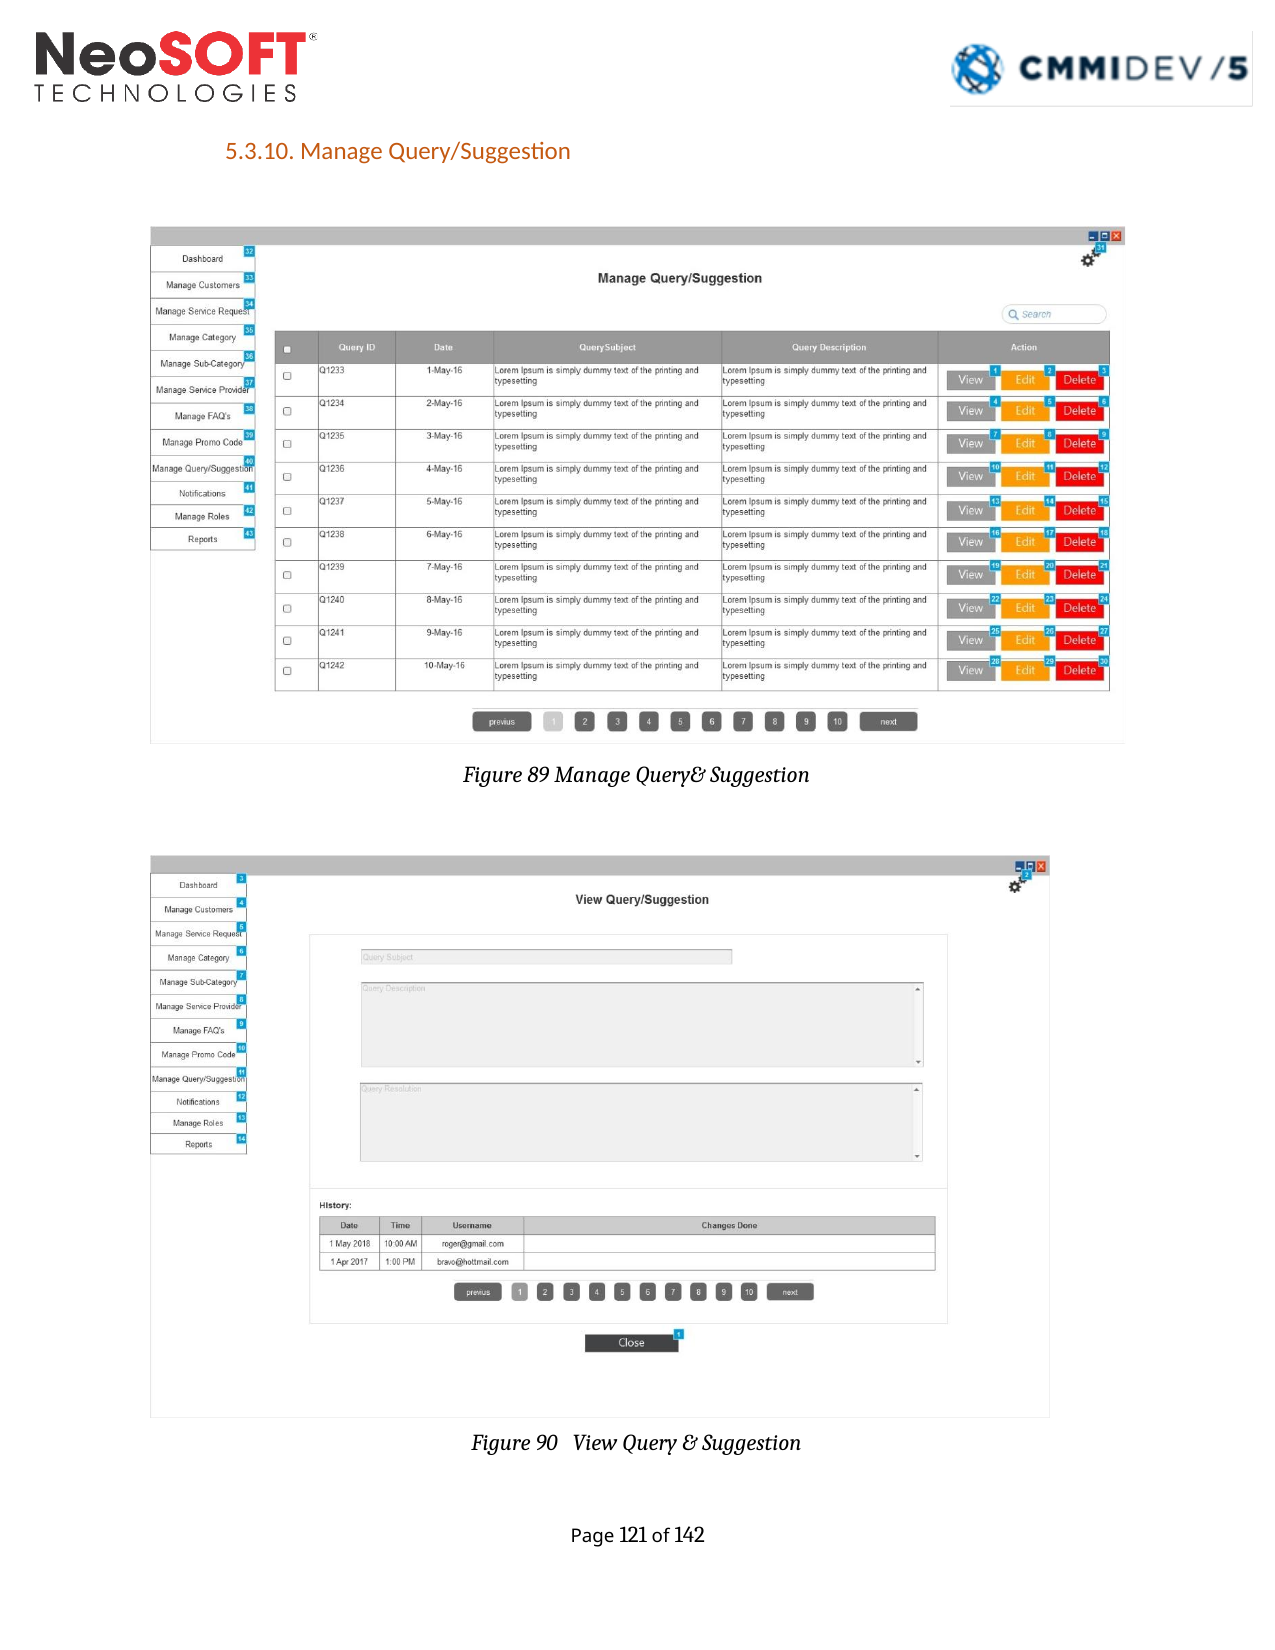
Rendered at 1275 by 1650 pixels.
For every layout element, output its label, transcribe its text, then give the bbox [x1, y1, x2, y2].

text Figure 89 Manage Query& Suggestion [150, 762, 1125, 788]
picture [34, 31, 318, 102]
picture [150, 855, 1050, 1418]
subtitle Manage Query/Suggestion [225, 135, 1125, 166]
picture [950, 31, 1254, 108]
text Figure 90 View Query & Suggestion [150, 1430, 1125, 1456]
picture [150, 226, 1125, 744]
